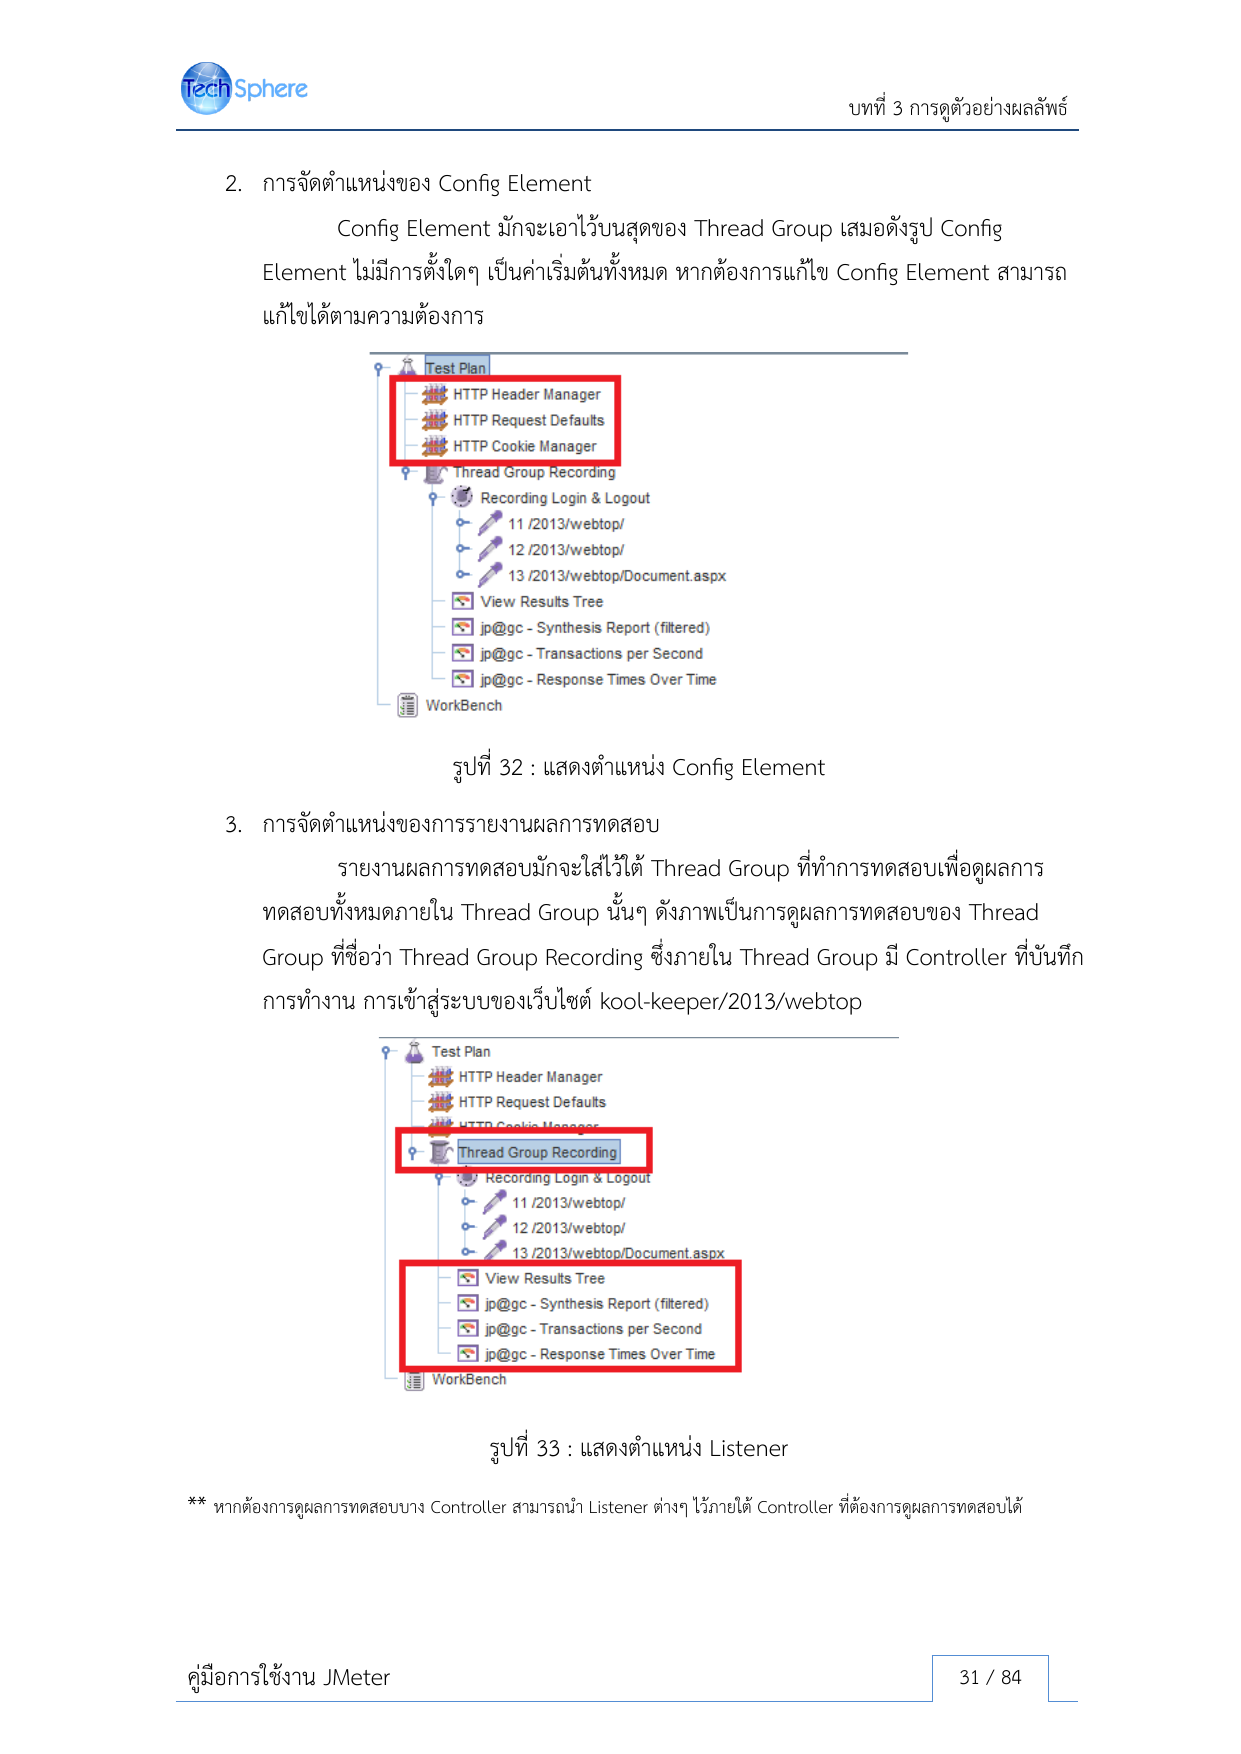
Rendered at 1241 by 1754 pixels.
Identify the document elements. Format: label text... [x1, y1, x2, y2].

list การจัดตำแหน่งของการรายงานผลการทดสอบ [225, 803, 1090, 847]
text ** หากต้องการดูผลการทดสอบบาง Controller สามารถนำ Listener ต่างๆ ไว้ภายใต้ Controller ที่ต้องการดูผลการทดสอบได้ [187, 1484, 1090, 1528]
picture [369, 352, 909, 734]
subtitle รูปที่ 33 : แสดงตำแหน่ง Listener [187, 1427, 1090, 1471]
picture [179, 61, 308, 116]
picture [378, 1037, 899, 1415]
subtitle รูปที่ 32 : แสดงตำแหน่ง Config Element [187, 746, 1090, 790]
list รายงานผลการทดสอบมักจะใส่ไว้ใต้ Thread Group ที่ทำการทดสอบเพื่อดูผลการทดสอบทั้งหมดภายใน Thread Group นั้นๆ ดังภาพเป็นการดูผลการทดสอบของ Thread Group ที่ชื่อว่า Thread Group Recording ซึ่งภายใน Thread Group มี Controller ที่บันทึกการทำงาน การเข้าสู่ระบบของเว็บไซต์ kool-keeper/2013/webtop [262, 847, 1090, 1025]
list Config Element มักจะเอาไว้บนสุดของ Thread Group เสมอดังรูป Config Element ไม่มีการตั้งใดๆ เป็นค่าเริ่มต้นทั้งหมด หากต้องการแก้ไข Config Element สามารถแก้ไขได้ตามความต้องการ [262, 207, 1090, 340]
list การจัดตำแหน่งของ Config Element [225, 162, 1090, 207]
